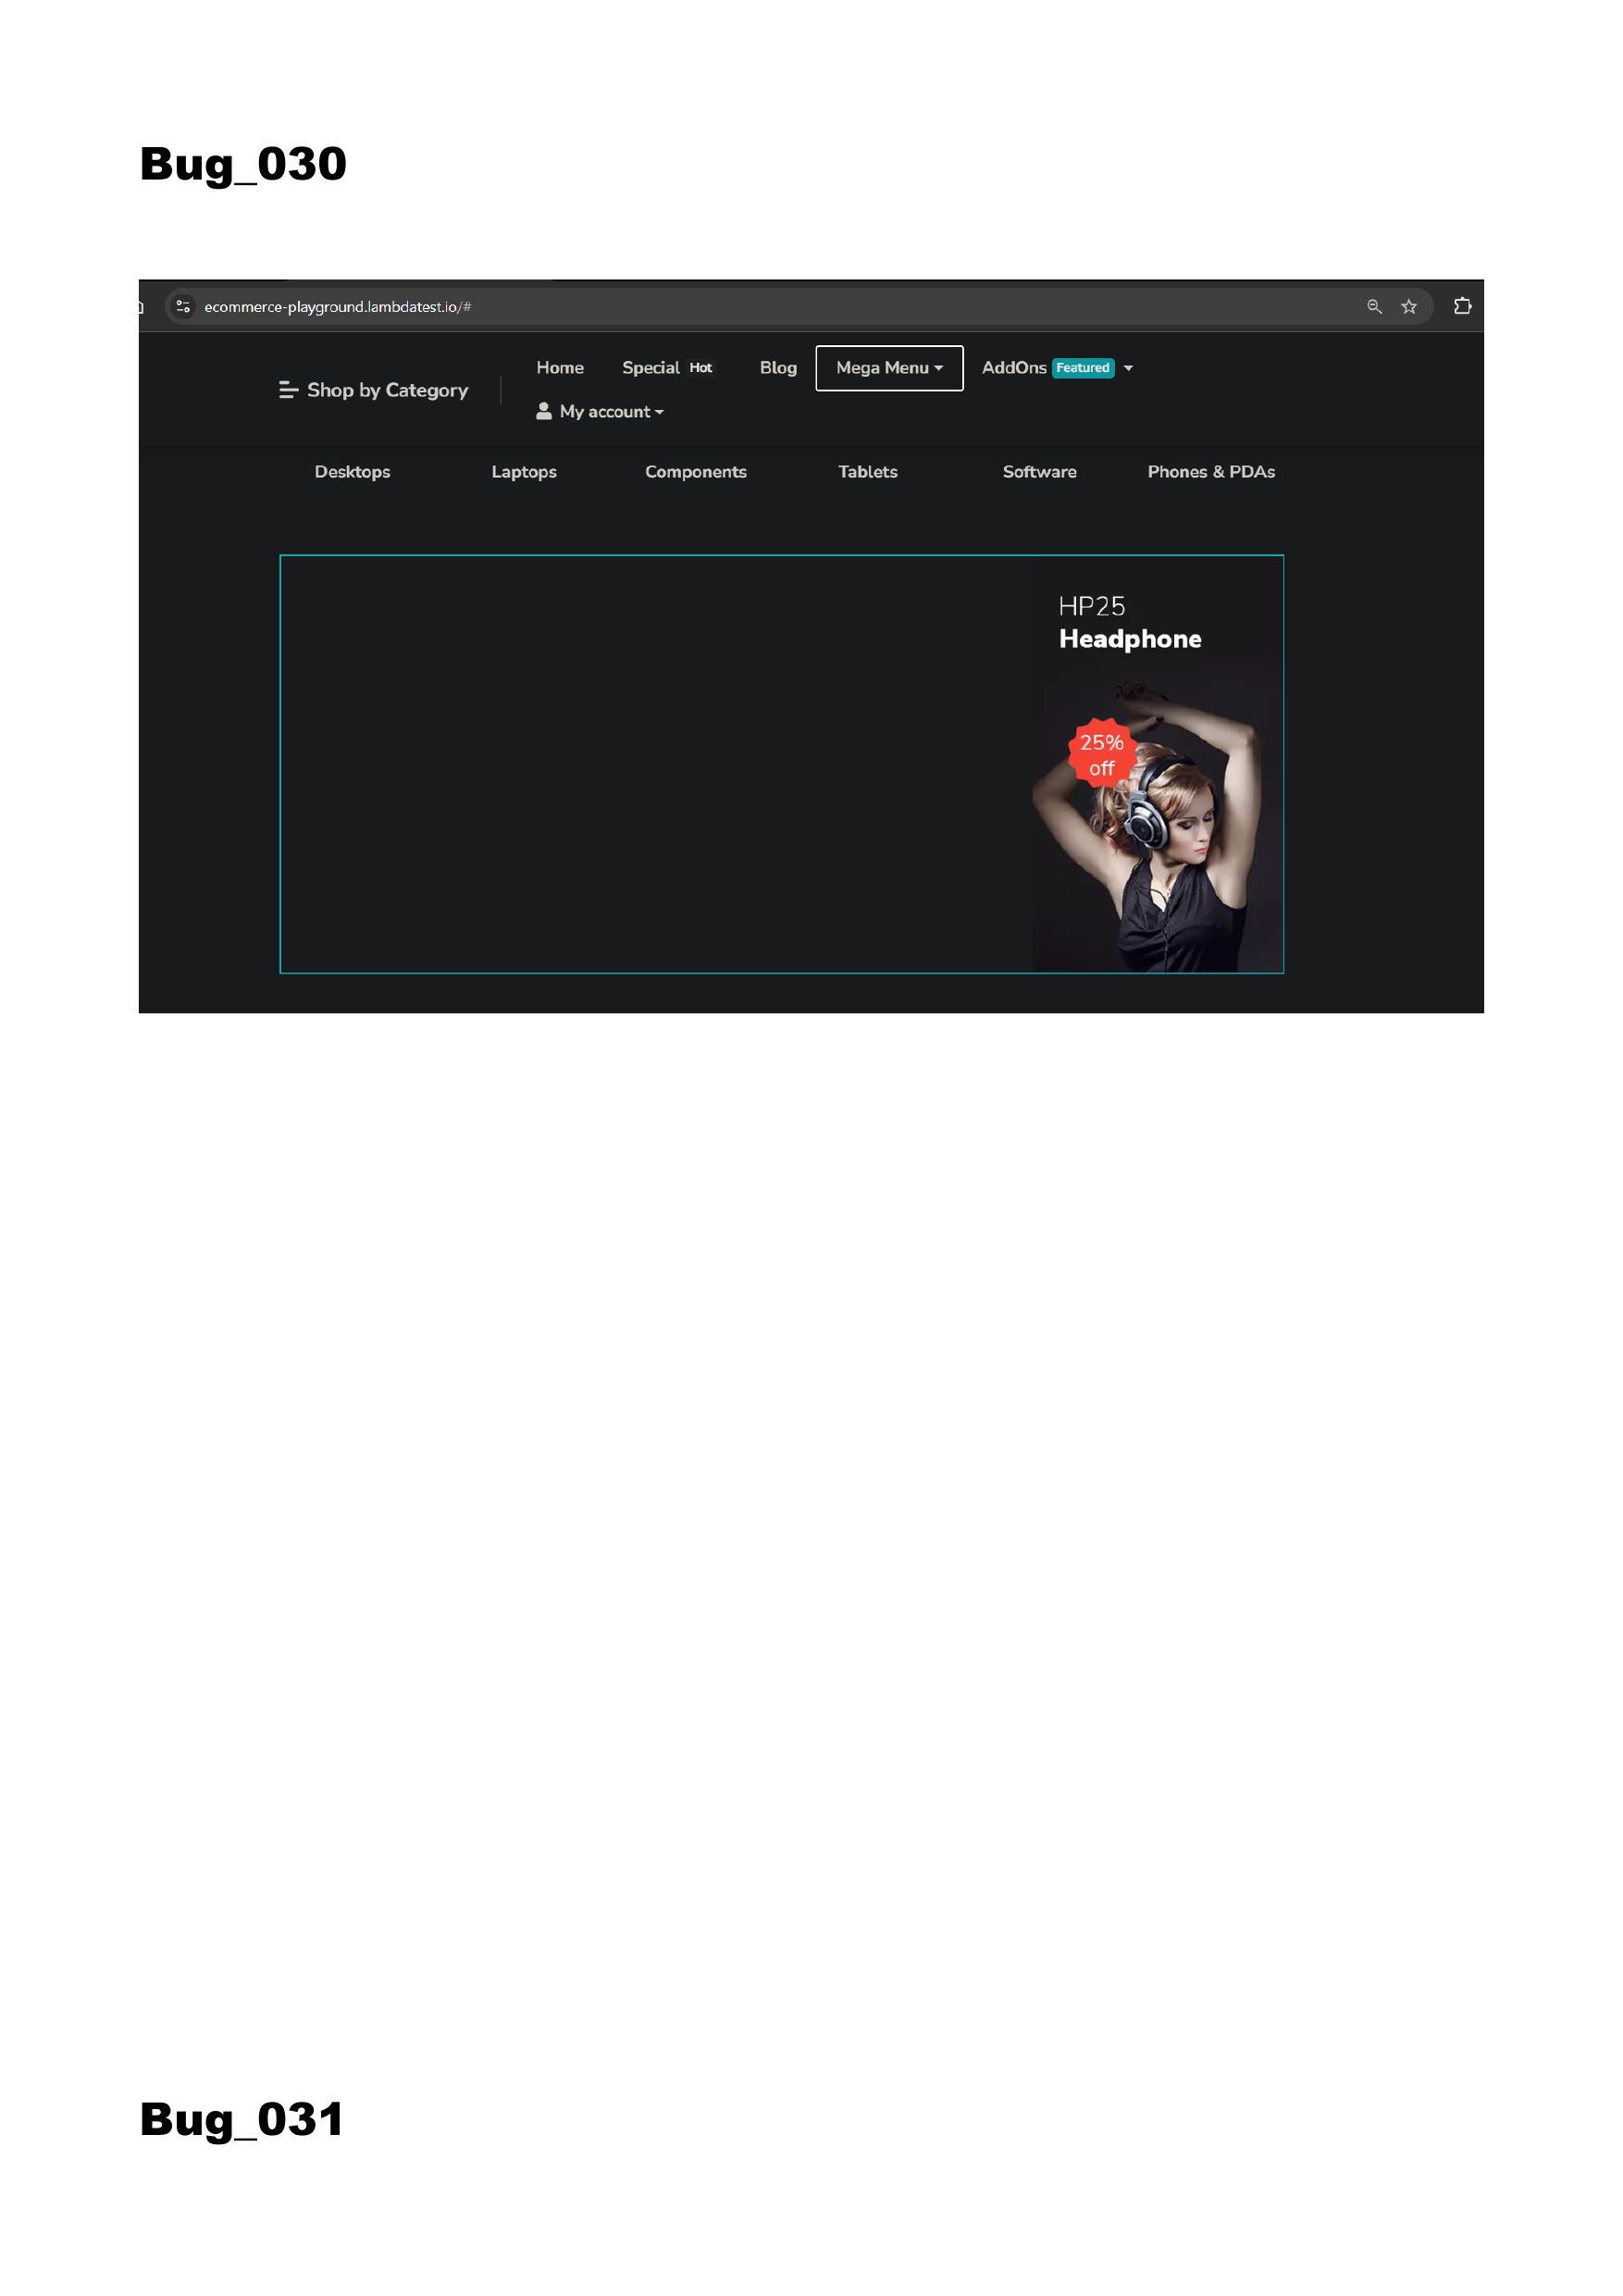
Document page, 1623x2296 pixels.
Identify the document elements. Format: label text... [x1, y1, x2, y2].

text Bug_031 [139, 2094, 1484, 2145]
picture [139, 279, 1484, 1013]
text Bug_030 [139, 139, 1484, 190]
